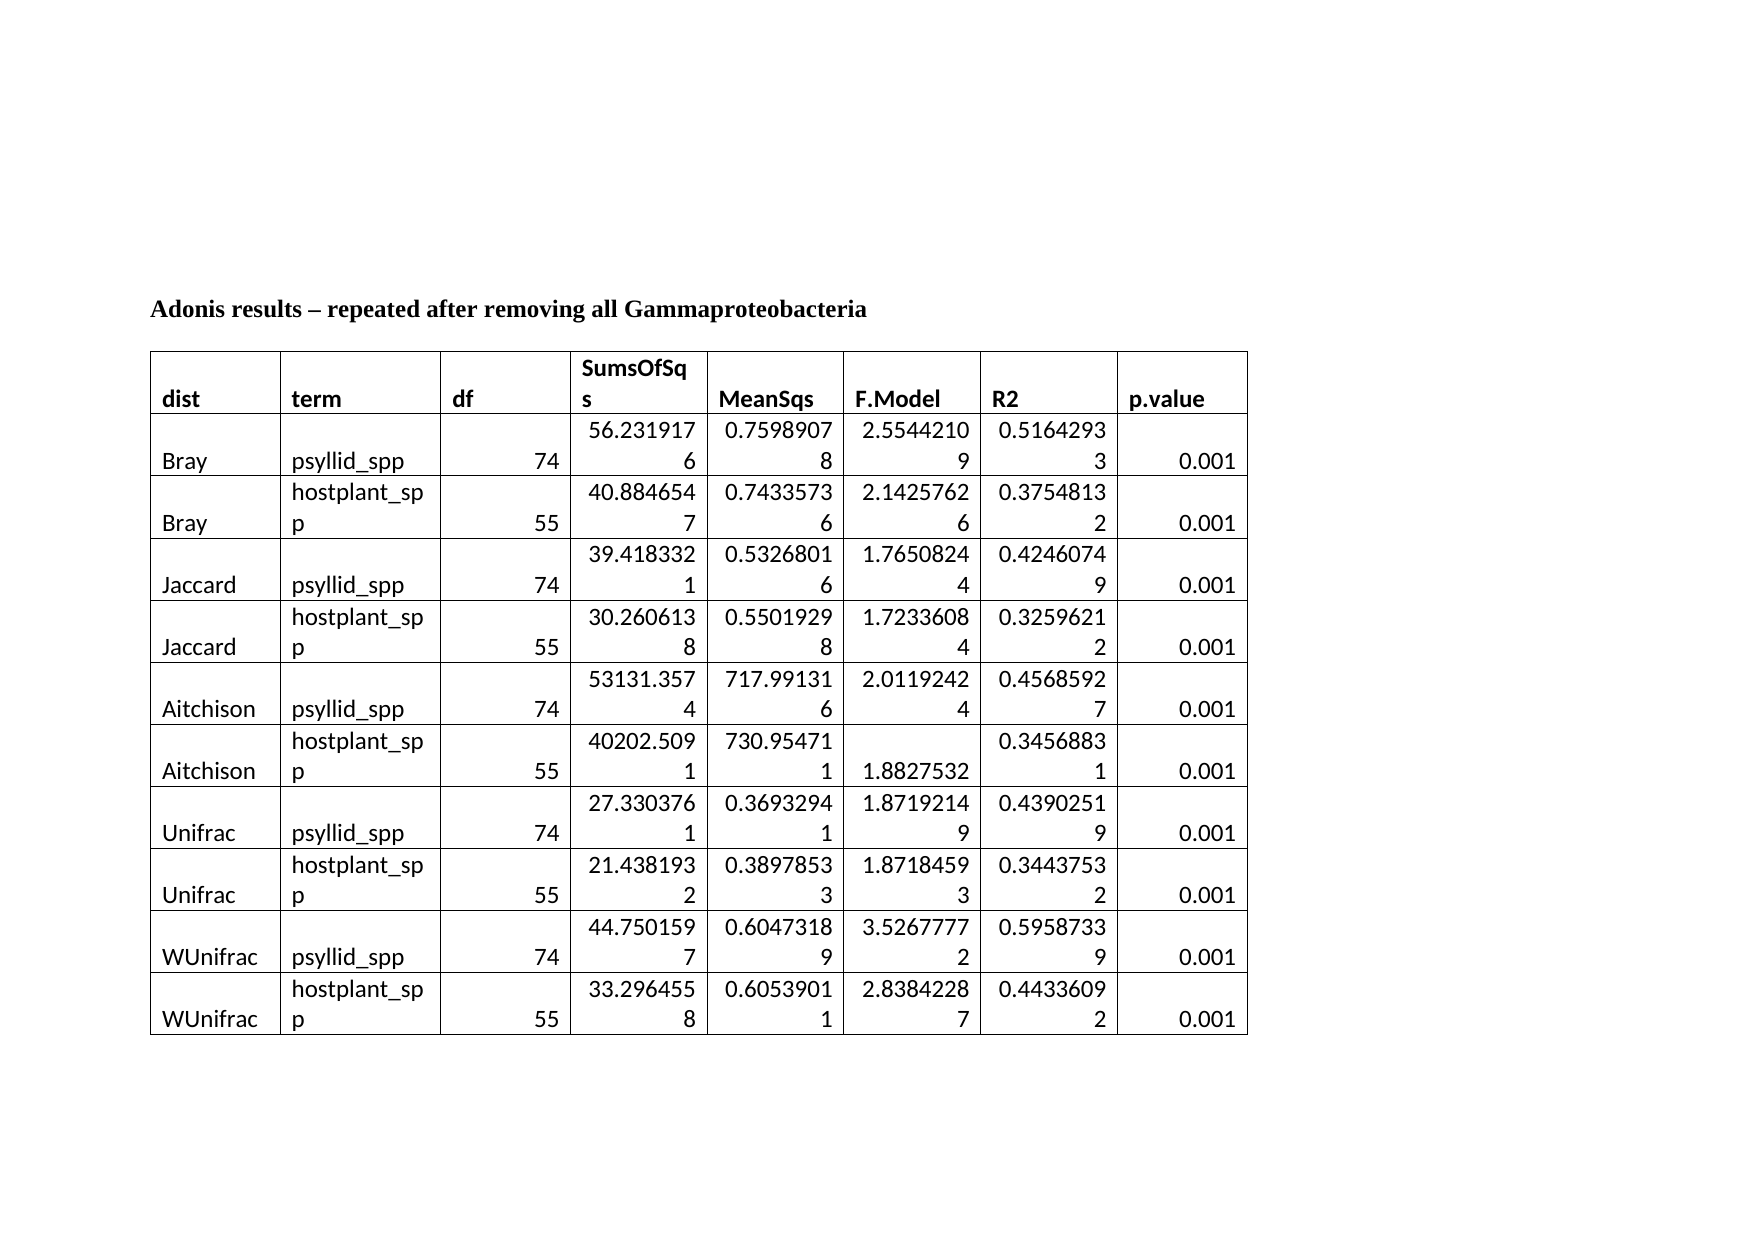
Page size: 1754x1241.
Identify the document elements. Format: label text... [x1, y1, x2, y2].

table_cell 1.76508244 [844, 539, 980, 599]
table_cell 2.01192424 [844, 663, 980, 724]
table_header dist [151, 352, 280, 413]
table_cell 0.001 [1118, 663, 1247, 724]
table_cell 0.74335736 [708, 476, 843, 537]
table_cell 0.60539011 [708, 973, 843, 1034]
table_header p.value [1118, 352, 1247, 413]
table_cell Jaccard [151, 539, 280, 599]
table_cell hostplant_spp [281, 849, 440, 910]
table_cell 55 [441, 849, 570, 910]
table_header R2 [981, 352, 1117, 413]
table_cell 55 [441, 476, 570, 537]
table_cell 55 [441, 601, 570, 662]
table_cell hostplant_spp [281, 725, 440, 786]
table_header F.Model [844, 352, 980, 413]
table_cell 0.34437532 [981, 849, 1117, 910]
table_cell 0.37548132 [981, 476, 1117, 537]
table_cell WUnifrac [151, 973, 280, 1034]
table_cell 0.001 [1118, 476, 1247, 537]
table_cell Aitchison [151, 663, 280, 724]
table_cell Unifrac [151, 849, 280, 910]
table_cell Aitchison [151, 725, 280, 786]
table_cell hostplant_spp [281, 476, 440, 537]
table_header df [441, 352, 570, 413]
table_cell WUnifrac [151, 911, 280, 972]
table_cell 27.3303761 [571, 787, 707, 848]
table_cell Unifrac [151, 787, 280, 848]
table_cell psyllid_spp [281, 787, 440, 848]
table_cell 0.55019298 [708, 601, 843, 662]
table_cell 30.2606138 [571, 601, 707, 662]
table_cell 55 [441, 725, 570, 786]
table_cell Bray [151, 476, 280, 537]
table_cell 39.4183321 [571, 539, 707, 599]
table_cell 0.42460749 [981, 539, 1117, 599]
table_cell psyllid_spp [281, 663, 440, 724]
table_cell 74 [441, 414, 570, 475]
table_cell Jaccard [151, 601, 280, 662]
table_cell 0.001 [1118, 973, 1247, 1034]
table_cell 1.87192149 [844, 787, 980, 848]
table_cell 0.001 [1118, 414, 1247, 475]
table_cell 53131.3574 [571, 663, 707, 724]
table_cell 74 [441, 539, 570, 599]
table_cell 44.7501597 [571, 911, 707, 972]
table_cell 0.001 [1118, 911, 1247, 972]
table_cell 0.43902519 [981, 787, 1117, 848]
table_cell 717.991316 [708, 663, 843, 724]
table_cell psyllid_spp [281, 911, 440, 972]
table_cell 2.55442109 [844, 414, 980, 475]
table_cell 3.52677772 [844, 911, 980, 972]
table_cell 0.34568831 [981, 725, 1117, 786]
table_cell 730.954711 [708, 725, 843, 786]
table_cell 0.51642933 [981, 414, 1117, 475]
table_cell 74 [441, 663, 570, 724]
table_cell 0.45685927 [981, 663, 1117, 724]
table_cell 33.2964558 [571, 973, 707, 1034]
table_cell 0.60473189 [708, 911, 843, 972]
table_cell 0.75989078 [708, 414, 843, 475]
table_cell 0.32596212 [981, 601, 1117, 662]
table_cell 0.001 [1118, 539, 1247, 599]
table_cell 0.59587339 [981, 911, 1117, 972]
table_cell 55 [441, 973, 570, 1034]
table_cell 74 [441, 911, 570, 972]
table_cell 0.001 [1118, 725, 1247, 786]
table_cell 0.36932941 [708, 787, 843, 848]
table_cell 0.44336092 [981, 973, 1117, 1034]
table_cell 0.001 [1118, 601, 1247, 662]
text Adonis results – repeated after removing all Gammaproteobacteria [150, 294, 1604, 322]
table_cell 2.83842287 [844, 973, 980, 1034]
table_cell 74 [441, 787, 570, 848]
table_header term [281, 352, 440, 413]
table_cell 1.8827532 [844, 725, 980, 786]
table_cell 40.8846547 [571, 476, 707, 537]
table_cell 0.001 [1118, 787, 1247, 848]
table_cell hostplant_spp [281, 973, 440, 1034]
table_cell 56.2319176 [571, 414, 707, 475]
table_cell 0.001 [1118, 849, 1247, 910]
table_cell 0.38978533 [708, 849, 843, 910]
table_cell 40202.5091 [571, 725, 707, 786]
table_cell 21.4381932 [571, 849, 707, 910]
table_cell 0.53268016 [708, 539, 843, 599]
table_header MeanSqs [708, 352, 843, 413]
table_cell 1.72336084 [844, 601, 980, 662]
table_cell psyllid_spp [281, 539, 440, 599]
table_cell hostplant_spp [281, 601, 440, 662]
table_cell Bray [151, 414, 280, 475]
table_cell psyllid_spp [281, 414, 440, 475]
table_cell 1.87184593 [844, 849, 980, 910]
table_cell 2.14257626 [844, 476, 980, 537]
table_header SumsOfSqs [571, 352, 707, 413]
